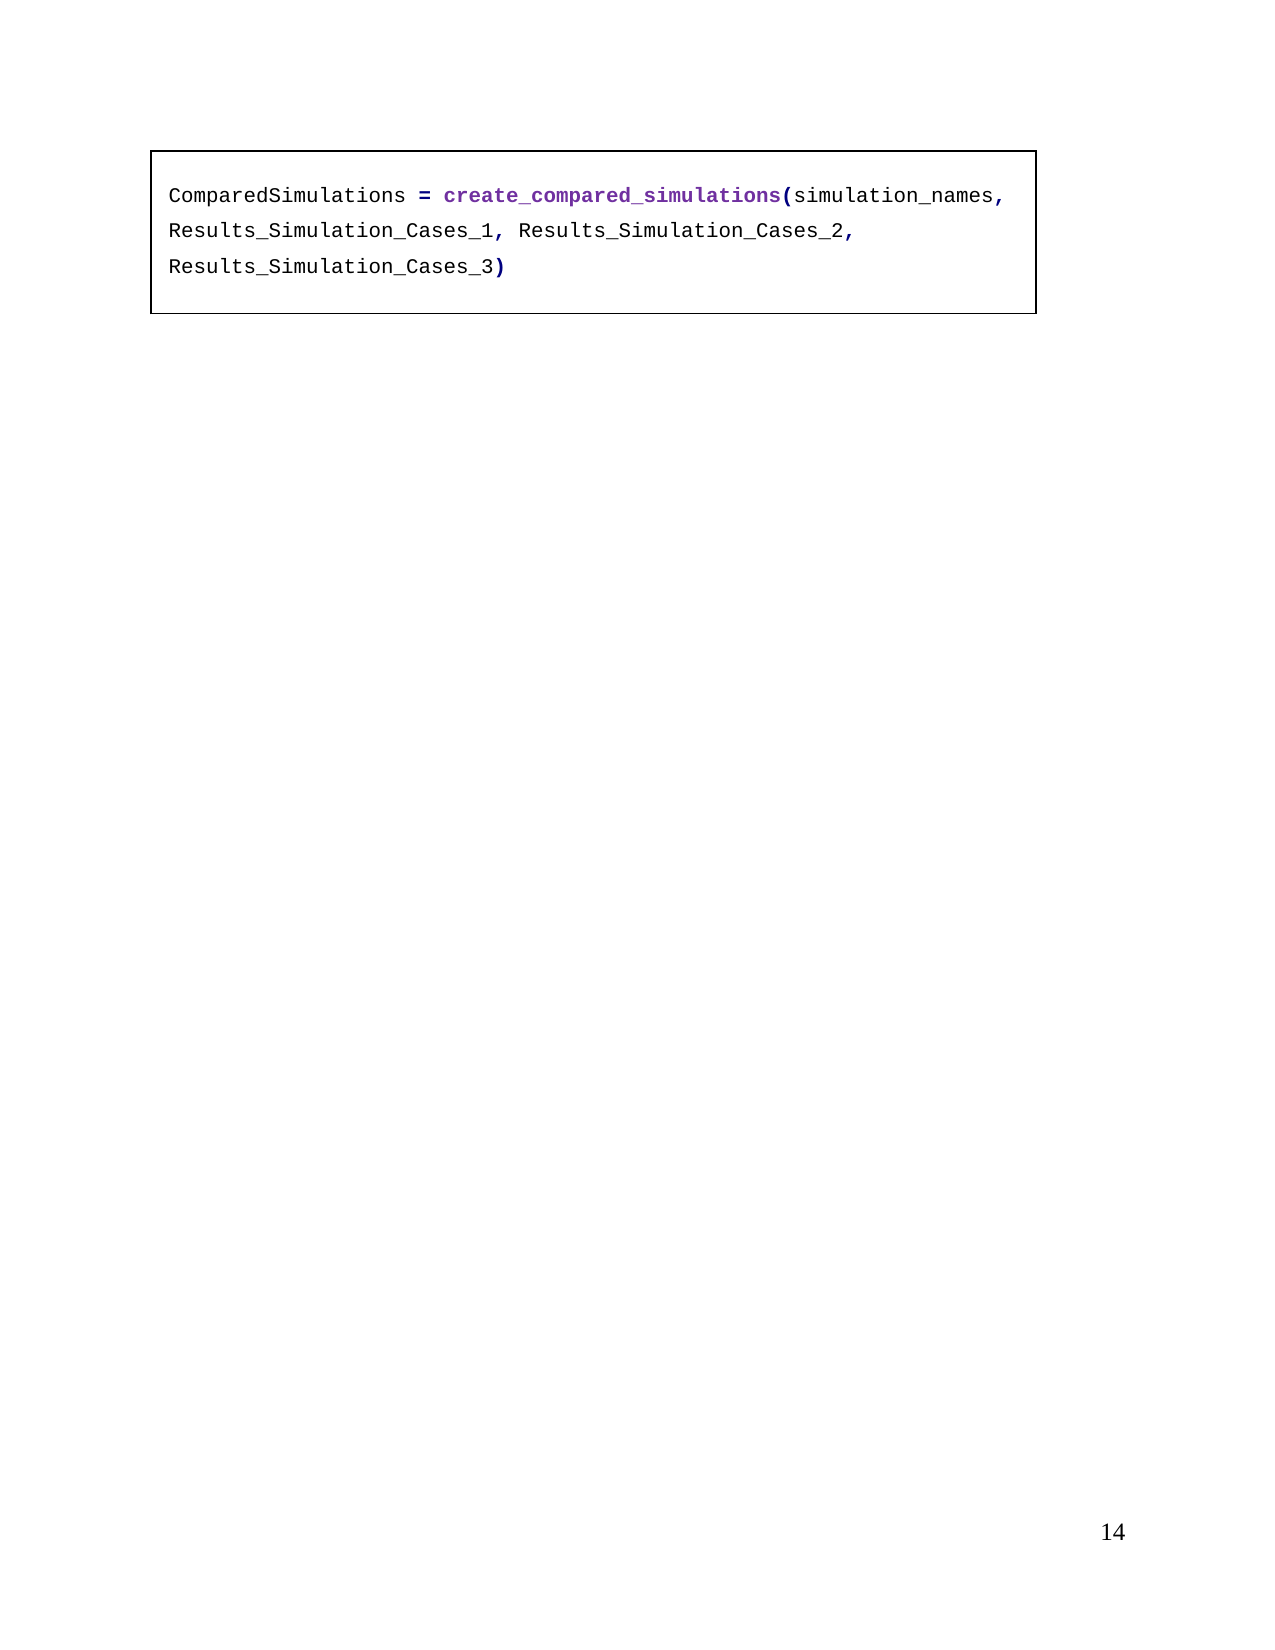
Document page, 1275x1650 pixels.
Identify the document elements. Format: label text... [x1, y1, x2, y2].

text ComparedSimulations = create_compared_simulations(simulation_names, Results_Simulation_Cases_1, Results_Simulation_Cases_2, Results_Simulation_Cases_3) [152, 168, 1035, 296]
